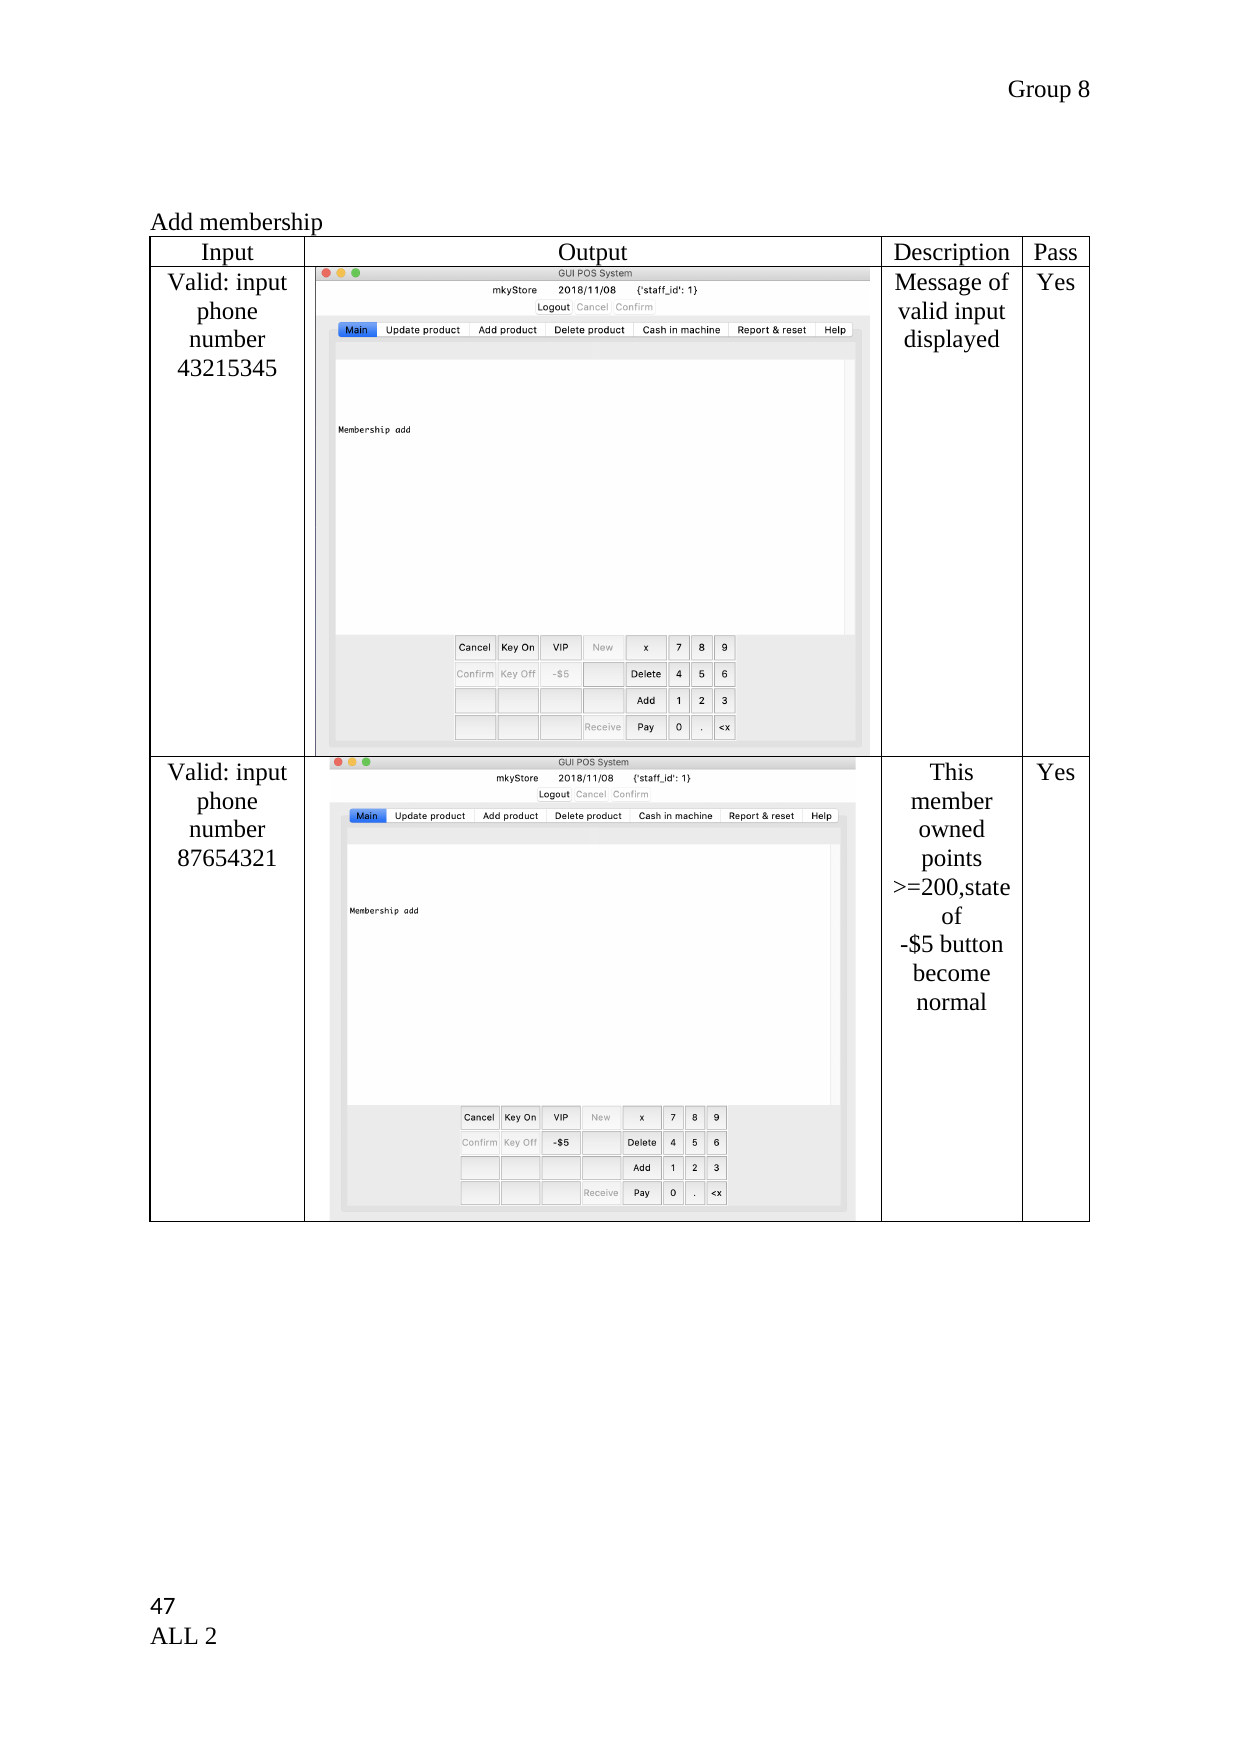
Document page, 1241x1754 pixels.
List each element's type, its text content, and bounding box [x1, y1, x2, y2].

table_header Input [151, 237, 304, 266]
picture [329, 757, 856, 1221]
table_cell This member owned points >=200,state of -$5 button become normal [882, 757, 1022, 1221]
table_cell [870, 267, 881, 756]
table_cell Yes [1023, 757, 1089, 1221]
table_cell Valid: input phone number 43215345 [151, 267, 304, 756]
table_cell Message of valid input displayed [882, 267, 1022, 756]
picture [315, 267, 870, 756]
table_cell [856, 757, 881, 1221]
table_cell [305, 757, 329, 1221]
table_header Pass [1023, 237, 1089, 266]
table_header Output [305, 237, 881, 266]
table_cell [305, 267, 315, 756]
table_header Description [882, 237, 1022, 266]
text Add membership [150, 207, 1090, 236]
table_cell Valid: input phone number 87654321 [151, 757, 304, 1221]
table_cell Yes [1023, 267, 1089, 756]
